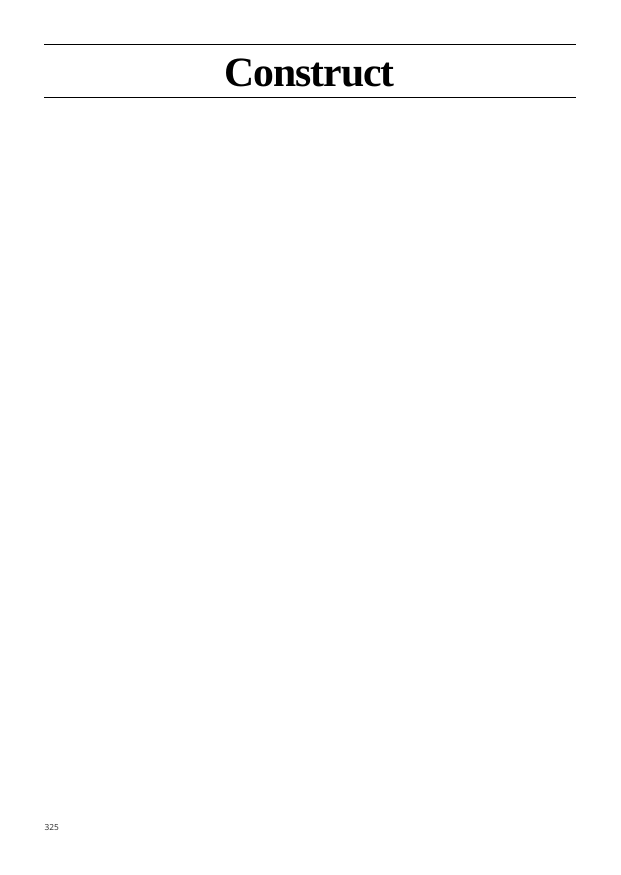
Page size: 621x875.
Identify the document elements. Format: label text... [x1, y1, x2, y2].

subtitle Construct [44, 45, 576, 97]
